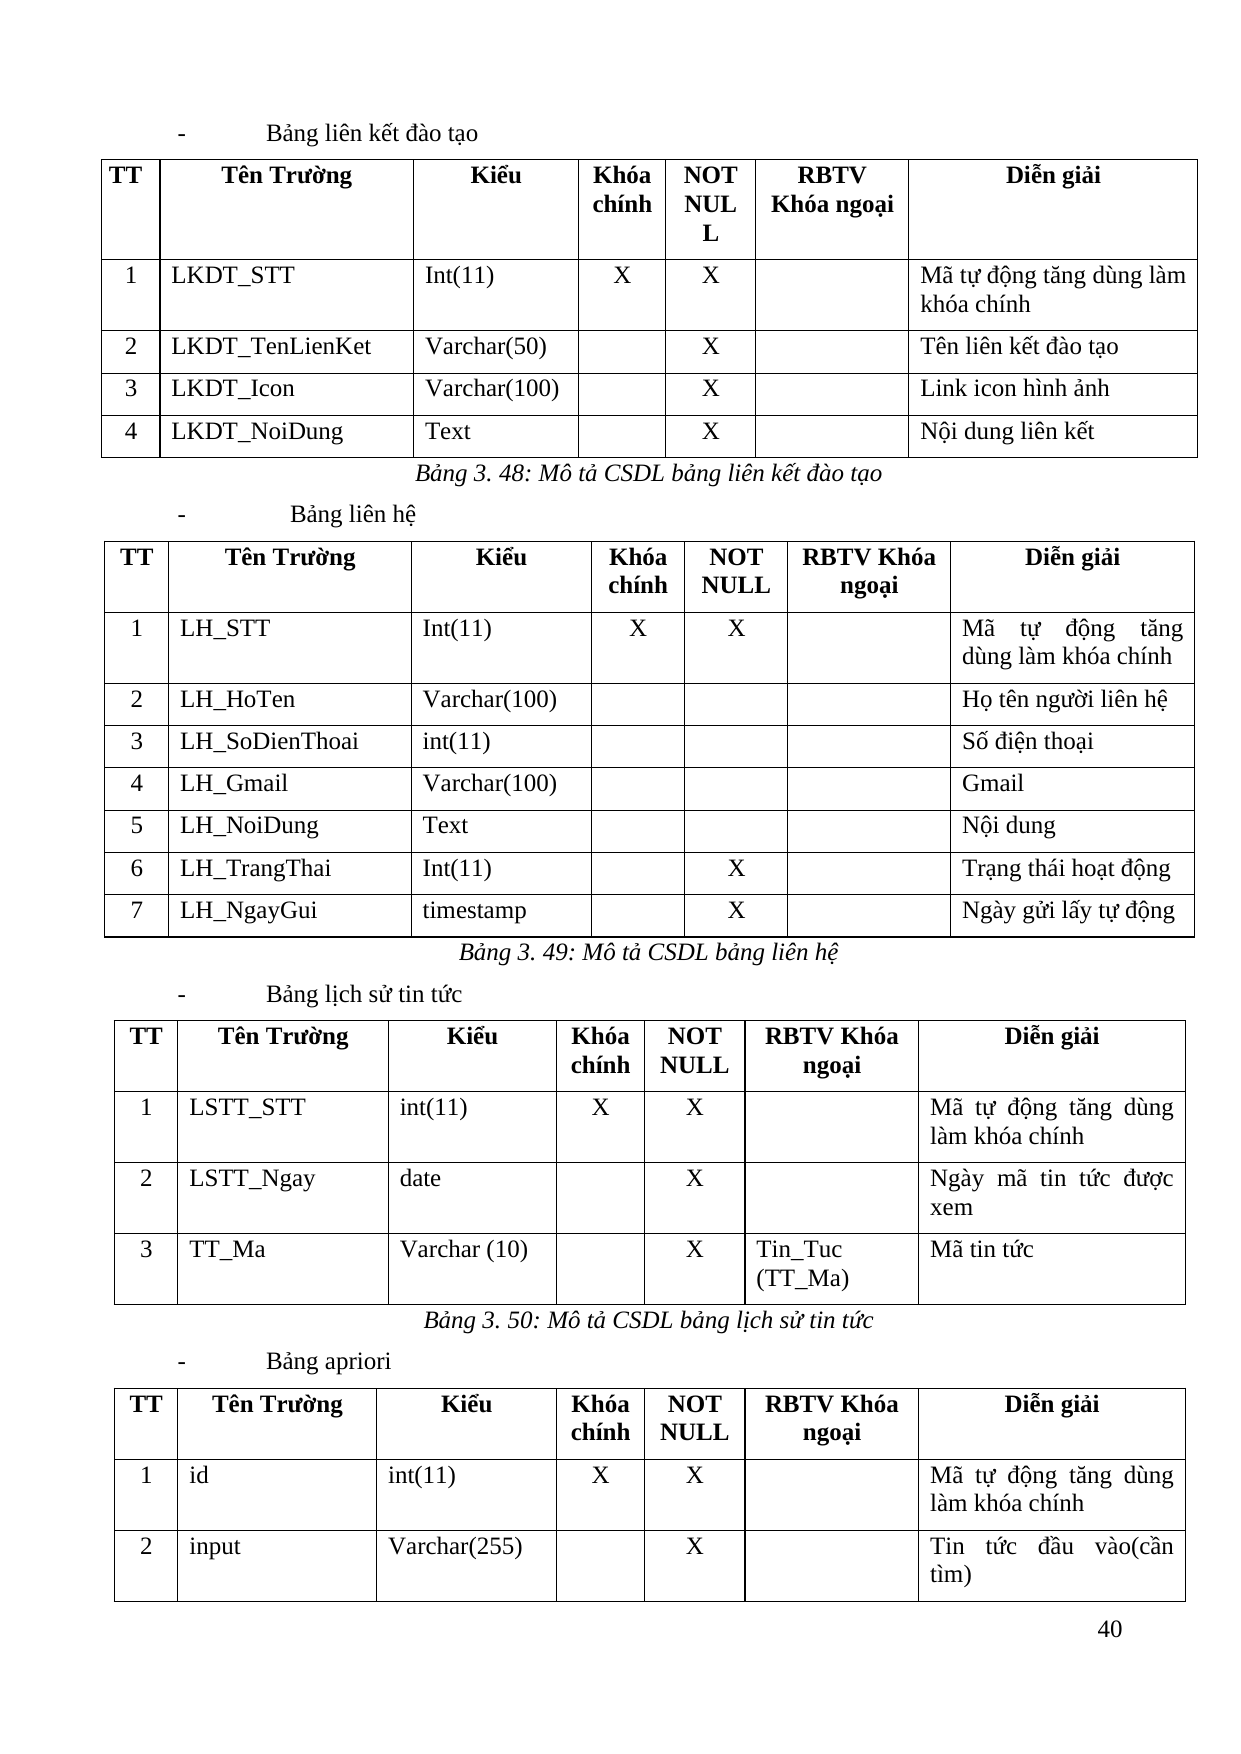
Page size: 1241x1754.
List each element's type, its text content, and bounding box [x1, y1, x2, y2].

table_cell [685, 684, 787, 725]
table_cell 2 [105, 684, 168, 725]
table_cell Int(11) [414, 260, 578, 330]
table_cell [788, 811, 950, 852]
table_header TT [115, 1021, 177, 1091]
table_header Diễn giải [909, 160, 1197, 259]
table_cell Varchar(255) [377, 1531, 556, 1601]
table_cell LSTT_STT [178, 1092, 388, 1162]
table_cell 5 [105, 811, 168, 852]
table_cell 7 [105, 895, 168, 936]
table_cell [756, 416, 908, 457]
table_cell Ngày mã tin tức được xem [919, 1163, 1185, 1233]
table_cell Ngày gửi lấy tự động [951, 895, 1194, 936]
table_cell X [645, 1460, 744, 1530]
table_cell X [557, 1460, 644, 1530]
table_cell [746, 1092, 918, 1162]
list Bảng lịch sử tin tức [177, 979, 1122, 1007]
table_cell [788, 613, 950, 683]
table_cell 1 [115, 1092, 177, 1162]
table_cell Link icon hình ảnh [909, 374, 1197, 415]
table_cell [685, 811, 787, 852]
table_cell TT_Ma [178, 1234, 388, 1304]
table_cell Mã tự động tăng dùng làm khóa chính [919, 1092, 1185, 1162]
table_cell Tin_Tuc (TT_Ma) [746, 1234, 918, 1304]
table_cell X [579, 260, 665, 330]
table_header Khóa chính [592, 542, 684, 612]
table_cell [746, 1163, 918, 1233]
table_cell Nội dung [951, 811, 1194, 852]
list Bảng liên hệ [177, 499, 1122, 528]
table_cell [592, 811, 684, 852]
table_cell int(11) [412, 726, 591, 767]
table_cell [756, 260, 908, 330]
table_cell Mã tự động tăng dùng làm khóa chính [909, 260, 1197, 330]
table_cell X [666, 416, 755, 457]
table_header NOT NULL [666, 160, 755, 259]
table_cell input [178, 1531, 376, 1601]
table_cell X [666, 331, 755, 372]
table_header TT [102, 160, 159, 259]
table_cell 1 [115, 1460, 177, 1530]
table_cell [579, 374, 665, 415]
table_cell [788, 726, 950, 767]
table_cell LSTT_Ngay [178, 1163, 388, 1233]
table_cell X [645, 1163, 744, 1233]
table_cell X [645, 1234, 744, 1304]
table_cell Varchar(100) [414, 374, 578, 415]
table_cell [579, 416, 665, 457]
table_cell Varchar(50) [414, 331, 578, 372]
table_header NOT NULL [685, 542, 787, 612]
table_cell X [666, 260, 755, 330]
table_header Kiểu [412, 542, 591, 612]
table_header RBTV Khóa ngoại [746, 1021, 918, 1091]
table_cell date [389, 1163, 556, 1233]
table_cell X [685, 853, 787, 894]
table_cell [788, 895, 950, 936]
table_header RBTV Khóa ngoại [746, 1389, 918, 1459]
table_cell 3 [115, 1234, 177, 1304]
table_cell Text [414, 416, 578, 457]
table_cell 3 [102, 374, 159, 415]
table_cell Mã tin tức [919, 1234, 1185, 1304]
table_cell [579, 331, 665, 372]
table_cell Mã tự động tăng dùng làm khóa chính [919, 1460, 1185, 1530]
table_cell Text [412, 811, 591, 852]
table_cell Varchar(100) [412, 768, 591, 809]
table_cell int(11) [389, 1092, 556, 1162]
table_header Tên Trường [178, 1021, 388, 1091]
table_header TT [115, 1389, 177, 1459]
table_cell 2 [115, 1163, 177, 1233]
table_cell X [557, 1092, 644, 1162]
table_cell 4 [102, 416, 159, 457]
table_cell LKDT_Icon [161, 374, 413, 415]
table_cell [756, 331, 908, 372]
table_cell LH_STT [169, 613, 411, 683]
table_cell LKDT_TenLienKet [161, 331, 413, 372]
list Bảng apriori [177, 1346, 1122, 1375]
table_cell 4 [105, 768, 168, 809]
table_cell [592, 768, 684, 809]
table_header Kiểu [389, 1021, 556, 1091]
table_cell LH_SoDienThoai [169, 726, 411, 767]
table_cell Mã tự động tăng dùng làm khóa chính [951, 613, 1194, 683]
table_cell 1 [105, 613, 168, 683]
table_cell X [645, 1092, 744, 1162]
table_cell 1 [102, 260, 159, 330]
table_cell Varchar(100) [412, 684, 591, 725]
table_cell LH_Gmail [169, 768, 411, 809]
table_cell [592, 895, 684, 936]
table_cell LKDT_NoiDung [161, 416, 413, 457]
table_header RBTV Khóa ngoại [756, 160, 908, 259]
table_header Kiểu [414, 160, 578, 259]
table_header Diễn giải [951, 542, 1194, 612]
table_cell X [685, 895, 787, 936]
table_header Khóa chính [557, 1389, 644, 1459]
table_cell LKDT_STT [161, 260, 413, 330]
table_header NOT NULL [645, 1021, 744, 1091]
table_cell int(11) [377, 1460, 556, 1530]
table_cell [788, 768, 950, 809]
table_cell Nội dung liên kết [909, 416, 1197, 457]
table_cell X [666, 374, 755, 415]
table_header Diễn giải [919, 1389, 1185, 1459]
table_cell Varchar (10) [389, 1234, 556, 1304]
table_header Tên Trường [178, 1389, 376, 1459]
table_header Khóa chính [557, 1021, 644, 1091]
table_cell 2 [102, 331, 159, 372]
table_cell [592, 726, 684, 767]
table_cell [788, 684, 950, 725]
table_cell X [685, 613, 787, 683]
table_cell [592, 853, 684, 894]
table_header Tên Trường [169, 542, 411, 612]
table_cell [557, 1531, 644, 1601]
table_cell LH_NgayGui [169, 895, 411, 936]
table_cell 3 [105, 726, 168, 767]
table_cell LH_HoTen [169, 684, 411, 725]
table_cell [557, 1234, 644, 1304]
table_header TT [105, 542, 168, 612]
table_cell Int(11) [412, 613, 591, 683]
table_cell [788, 853, 950, 894]
table_cell [685, 768, 787, 809]
table_cell X [592, 613, 684, 683]
table_cell 6 [105, 853, 168, 894]
list Bảng liên kết đào tạo [177, 118, 1122, 147]
table_cell Số điện thoại [951, 726, 1194, 767]
table_cell LH_TrangThai [169, 853, 411, 894]
table_cell [685, 726, 787, 767]
table_cell Trạng thái hoạt động [951, 853, 1194, 894]
table_cell X [645, 1531, 744, 1601]
table_cell id [178, 1460, 376, 1530]
table_cell [557, 1163, 644, 1233]
table_cell [592, 684, 684, 725]
table_cell timestamp [412, 895, 591, 936]
table_cell [746, 1531, 918, 1601]
table_header Diễn giải [919, 1021, 1185, 1091]
table_cell [756, 374, 908, 415]
table_cell Họ tên người liên hệ [951, 684, 1194, 725]
table_header Tên Trường [161, 160, 413, 259]
table_cell Tin tức đầu vào(cần tìm) [919, 1531, 1185, 1601]
table_cell Gmail [951, 768, 1194, 809]
table_header NOT NULL [645, 1389, 744, 1459]
table_header Kiểu [377, 1389, 556, 1459]
table_header Khóa chính [579, 160, 665, 259]
table_header RBTV Khóa ngoại [788, 542, 950, 612]
table_cell LH_NoiDung [169, 811, 411, 852]
table_cell Tên liên kết đào tạo [909, 331, 1197, 372]
table_cell Int(11) [412, 853, 591, 894]
table_cell 2 [115, 1531, 177, 1601]
table_cell [746, 1460, 918, 1530]
